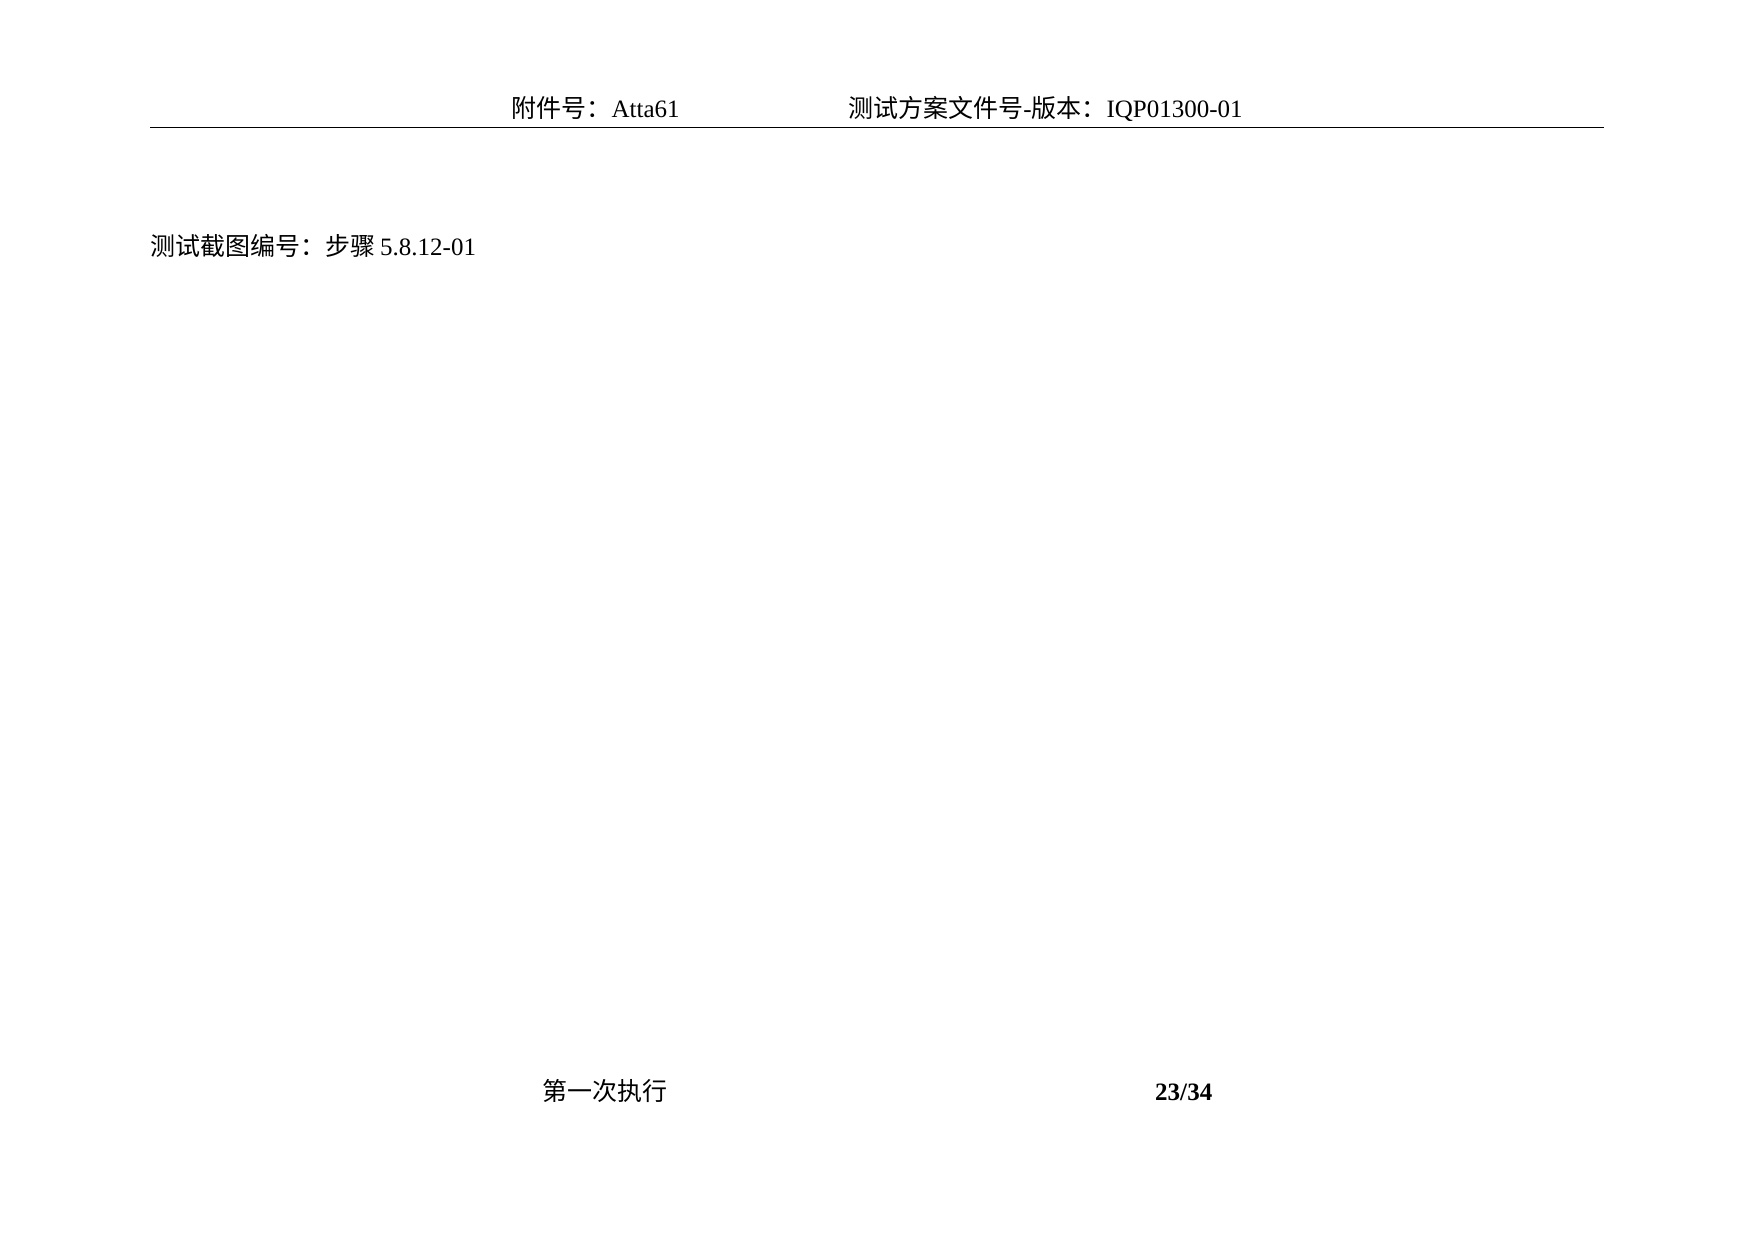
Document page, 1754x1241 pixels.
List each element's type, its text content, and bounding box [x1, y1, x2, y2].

text 测试截图编号：步骤5.8.12-01 [150, 212, 1604, 277]
